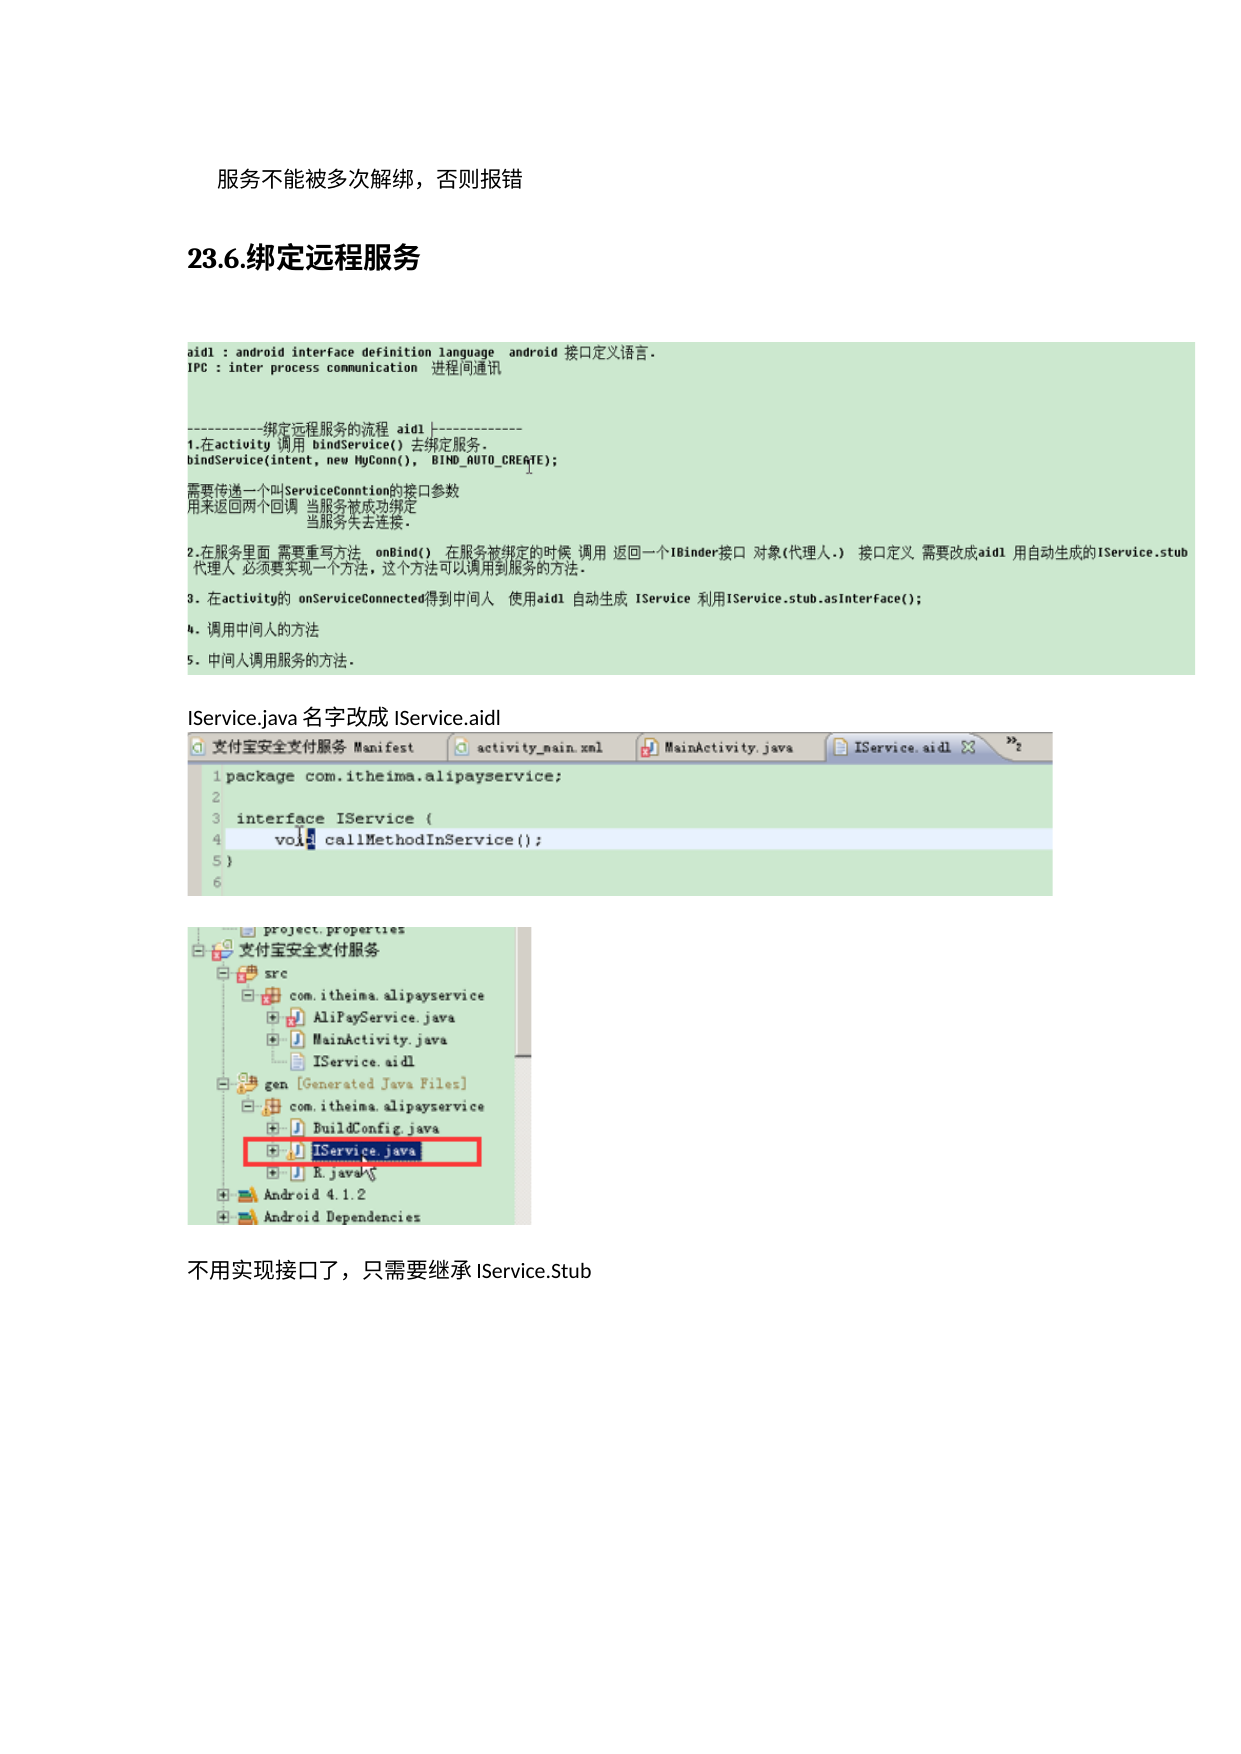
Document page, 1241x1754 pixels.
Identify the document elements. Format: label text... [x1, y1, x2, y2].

text 不用实现接口了，只需要继承IService.Stub [187, 1252, 1053, 1285]
subtitle 绑定远程服务 [187, 224, 1053, 289]
picture [187, 927, 532, 1225]
picture [187, 732, 1053, 896]
picture [187, 342, 1196, 675]
text IService.java名字改成IService.aidl [187, 700, 1053, 732]
text 服务不能被多次解绑，否则报错 [187, 162, 1053, 194]
